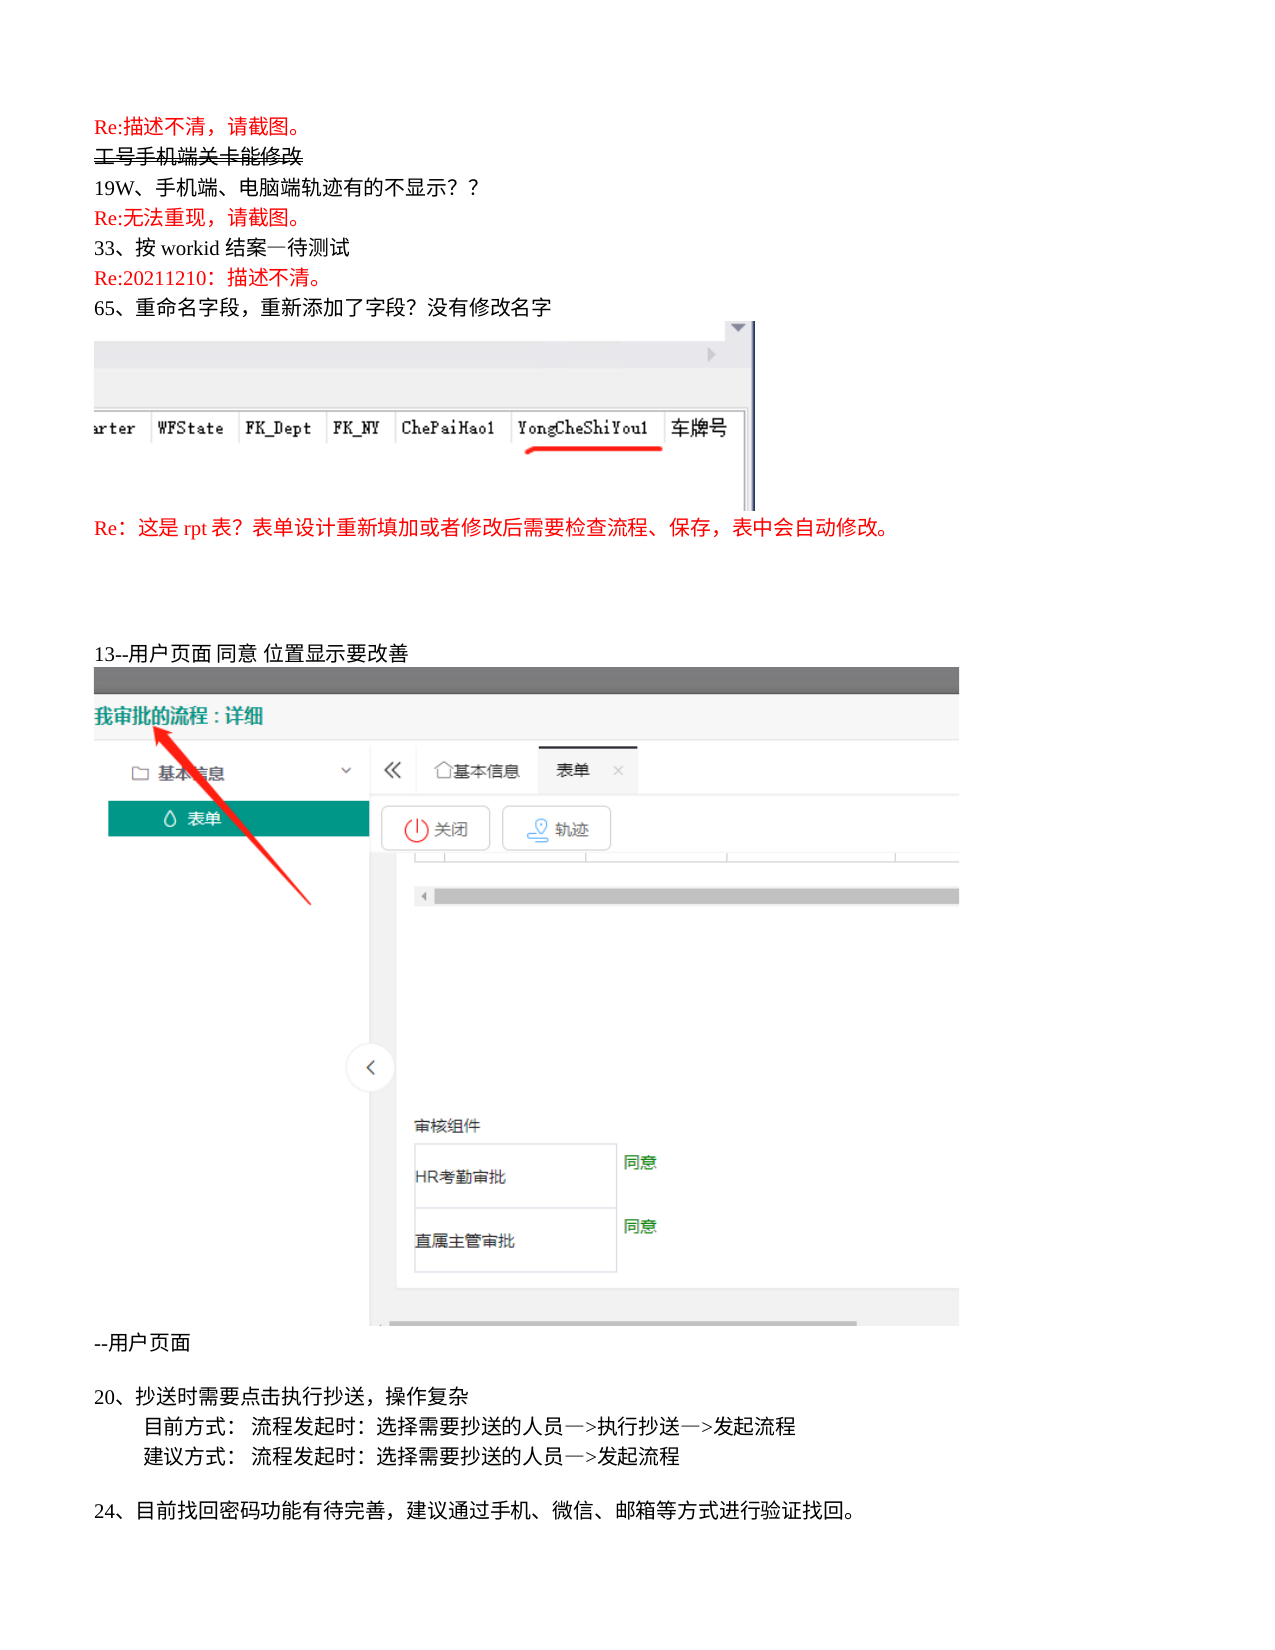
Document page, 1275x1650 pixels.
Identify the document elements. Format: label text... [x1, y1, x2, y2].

text 33、按workid 结案—待测试 [94, 231, 1163, 261]
text 20、抄送时需要点击执行抄送，操作复杂 [94, 1380, 1163, 1410]
text 工号手机端关卡能修改 [94, 141, 1163, 171]
text --用户页面 [94, 1326, 1163, 1356]
text 65、重命名字段，重新添加了字段？没有修改名字 [94, 292, 1163, 322]
text Re:无法重现，请截图。 [94, 201, 1163, 231]
text 建议方式： 流程发起时：选择需要抄送的人员—>发起流程 [94, 1440, 1163, 1471]
text Re：这是rpt表？表单设计重新填加或者修改后需要检查流程、保存，表中会自动修改。 [94, 511, 1163, 541]
picture [93, 321, 755, 511]
text 19W、手机端、电脑端轨迹有的不显示？？ [94, 171, 1163, 201]
picture [93, 667, 960, 1326]
text 24、目前找回密码功能有待完善，建议通过手机、微信、邮箱等方式进行验证找回。 [94, 1495, 1163, 1525]
text 13--用户页面 同意 位置显示要改善 [94, 637, 1163, 668]
text Re:描述不清，请截图。 [94, 110, 1163, 141]
text 目前方式： 流程发起时：选择需要抄送的人员—>执行抄送—>发起流程 [94, 1410, 1163, 1440]
text Re:20211210：描述不清。 [94, 261, 1163, 292]
